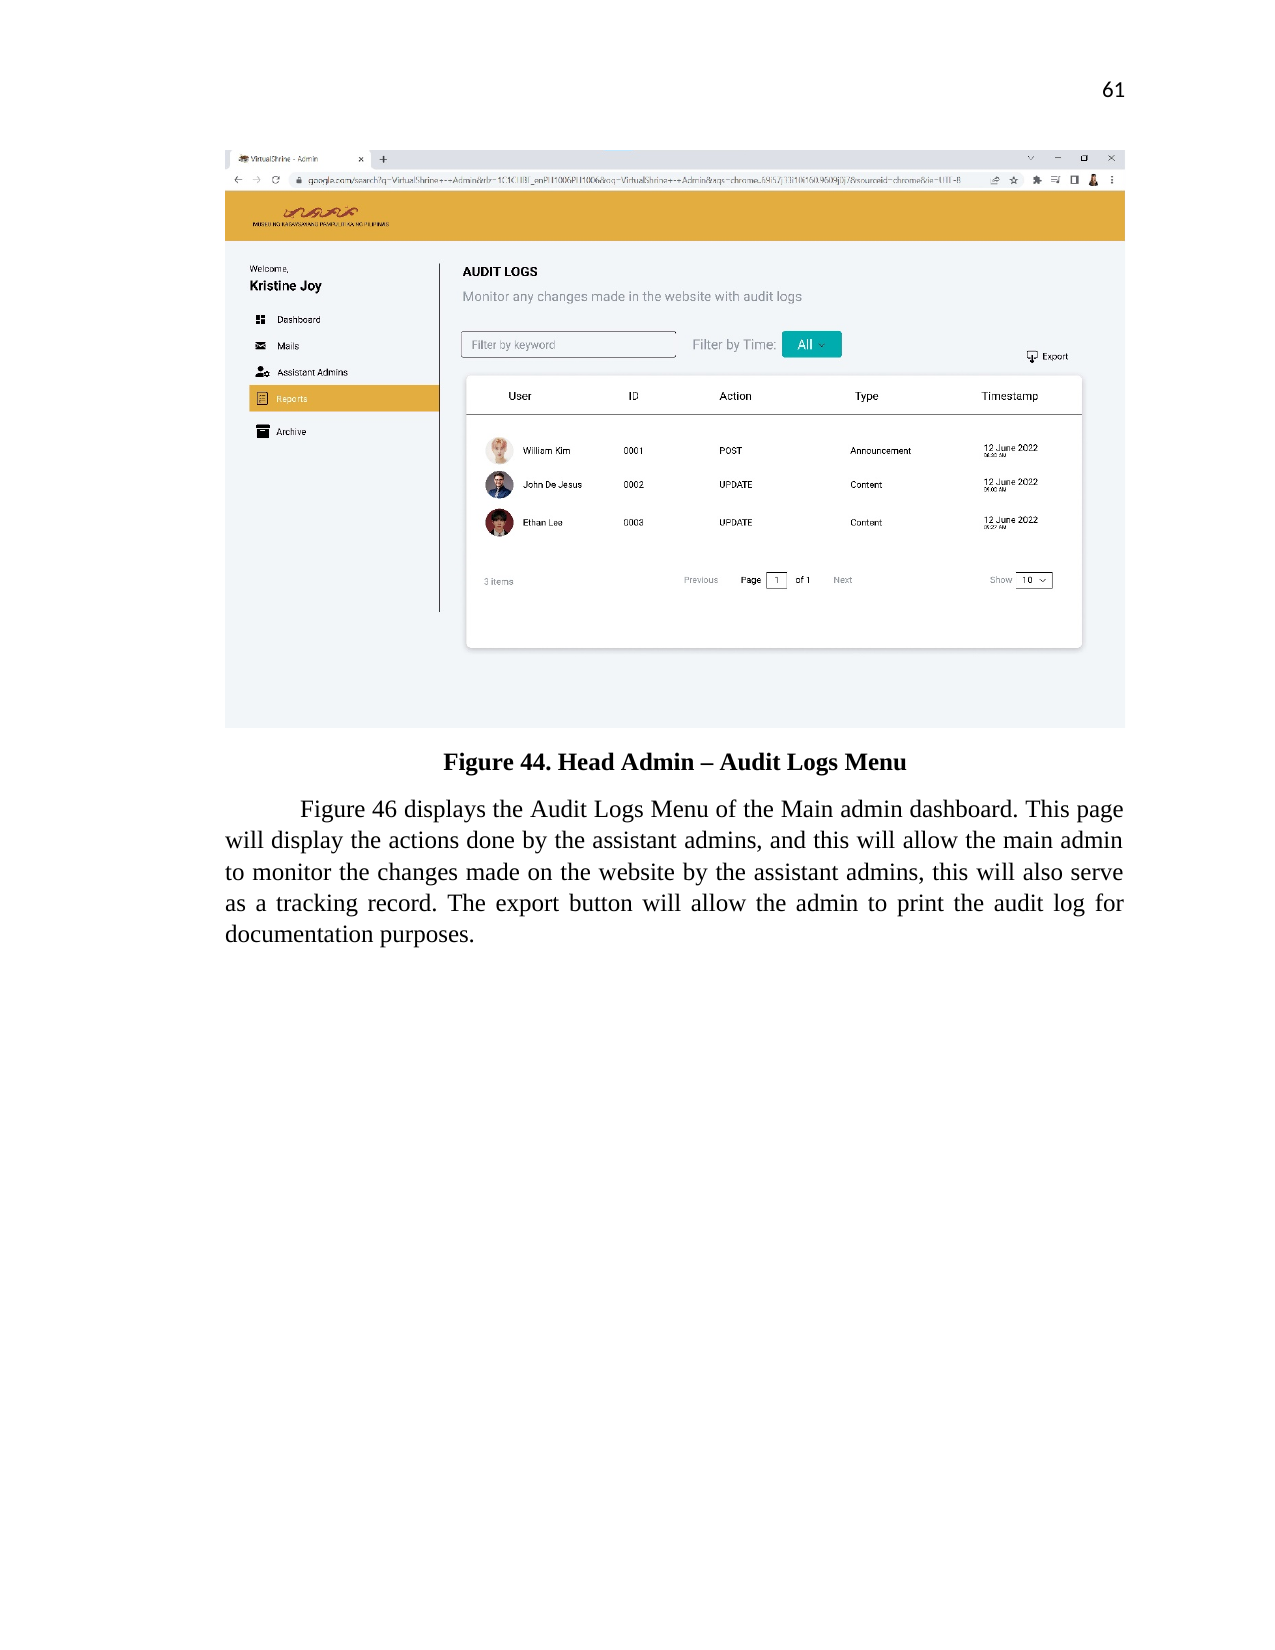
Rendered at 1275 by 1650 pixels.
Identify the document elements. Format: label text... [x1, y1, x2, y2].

text Figure 46 displays the Audit Logs Menu of the Main admin dashboard. This page will display the actions done by the assistant admins, and this will allow the main admin to monitor the changes made on the website by the assistant admins, this will also serve as a tracking record. The export button will allow the admin to print the audit log for documentation purposes. [225, 794, 1125, 947]
text Figure 44. Head Admin – Audit Logs Menu [225, 747, 1125, 776]
picture [225, 150, 1125, 728]
